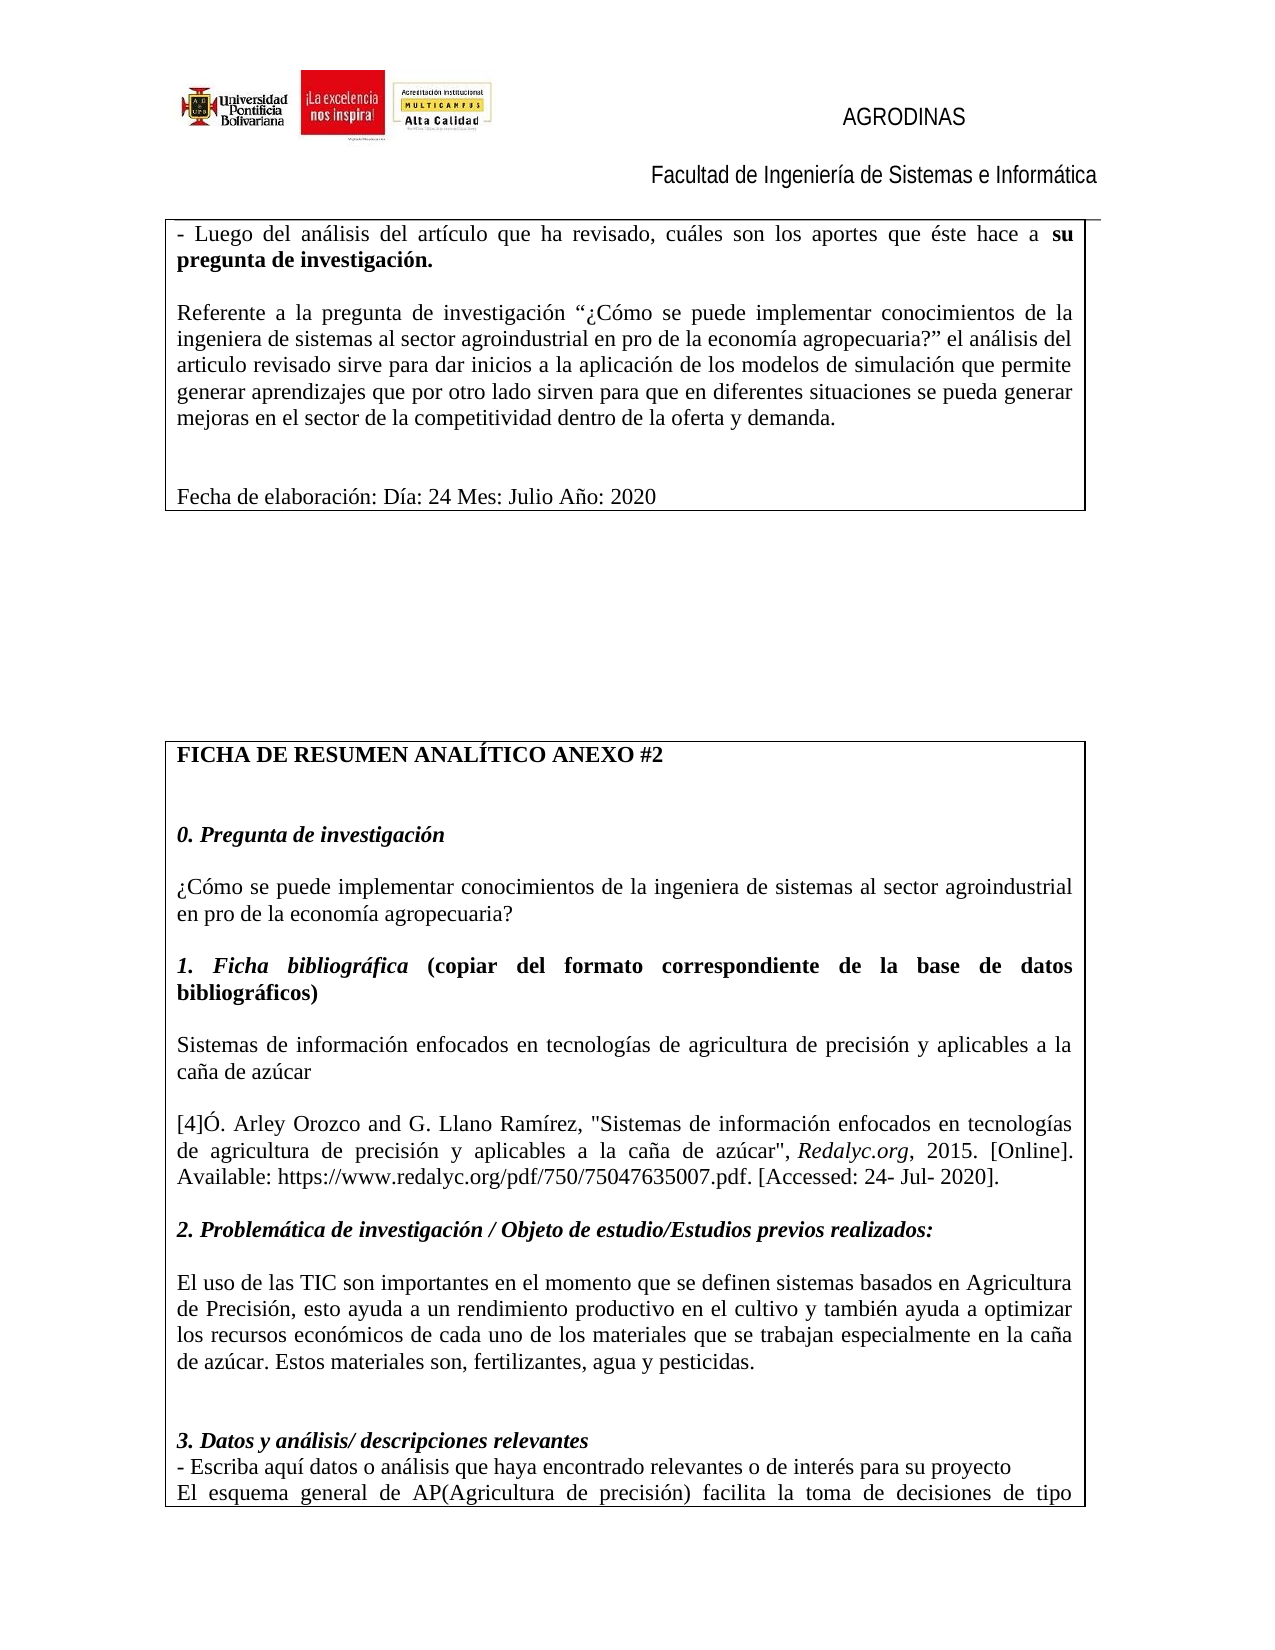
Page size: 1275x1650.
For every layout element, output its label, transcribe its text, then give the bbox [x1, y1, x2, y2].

picture [172, 70, 497, 147]
